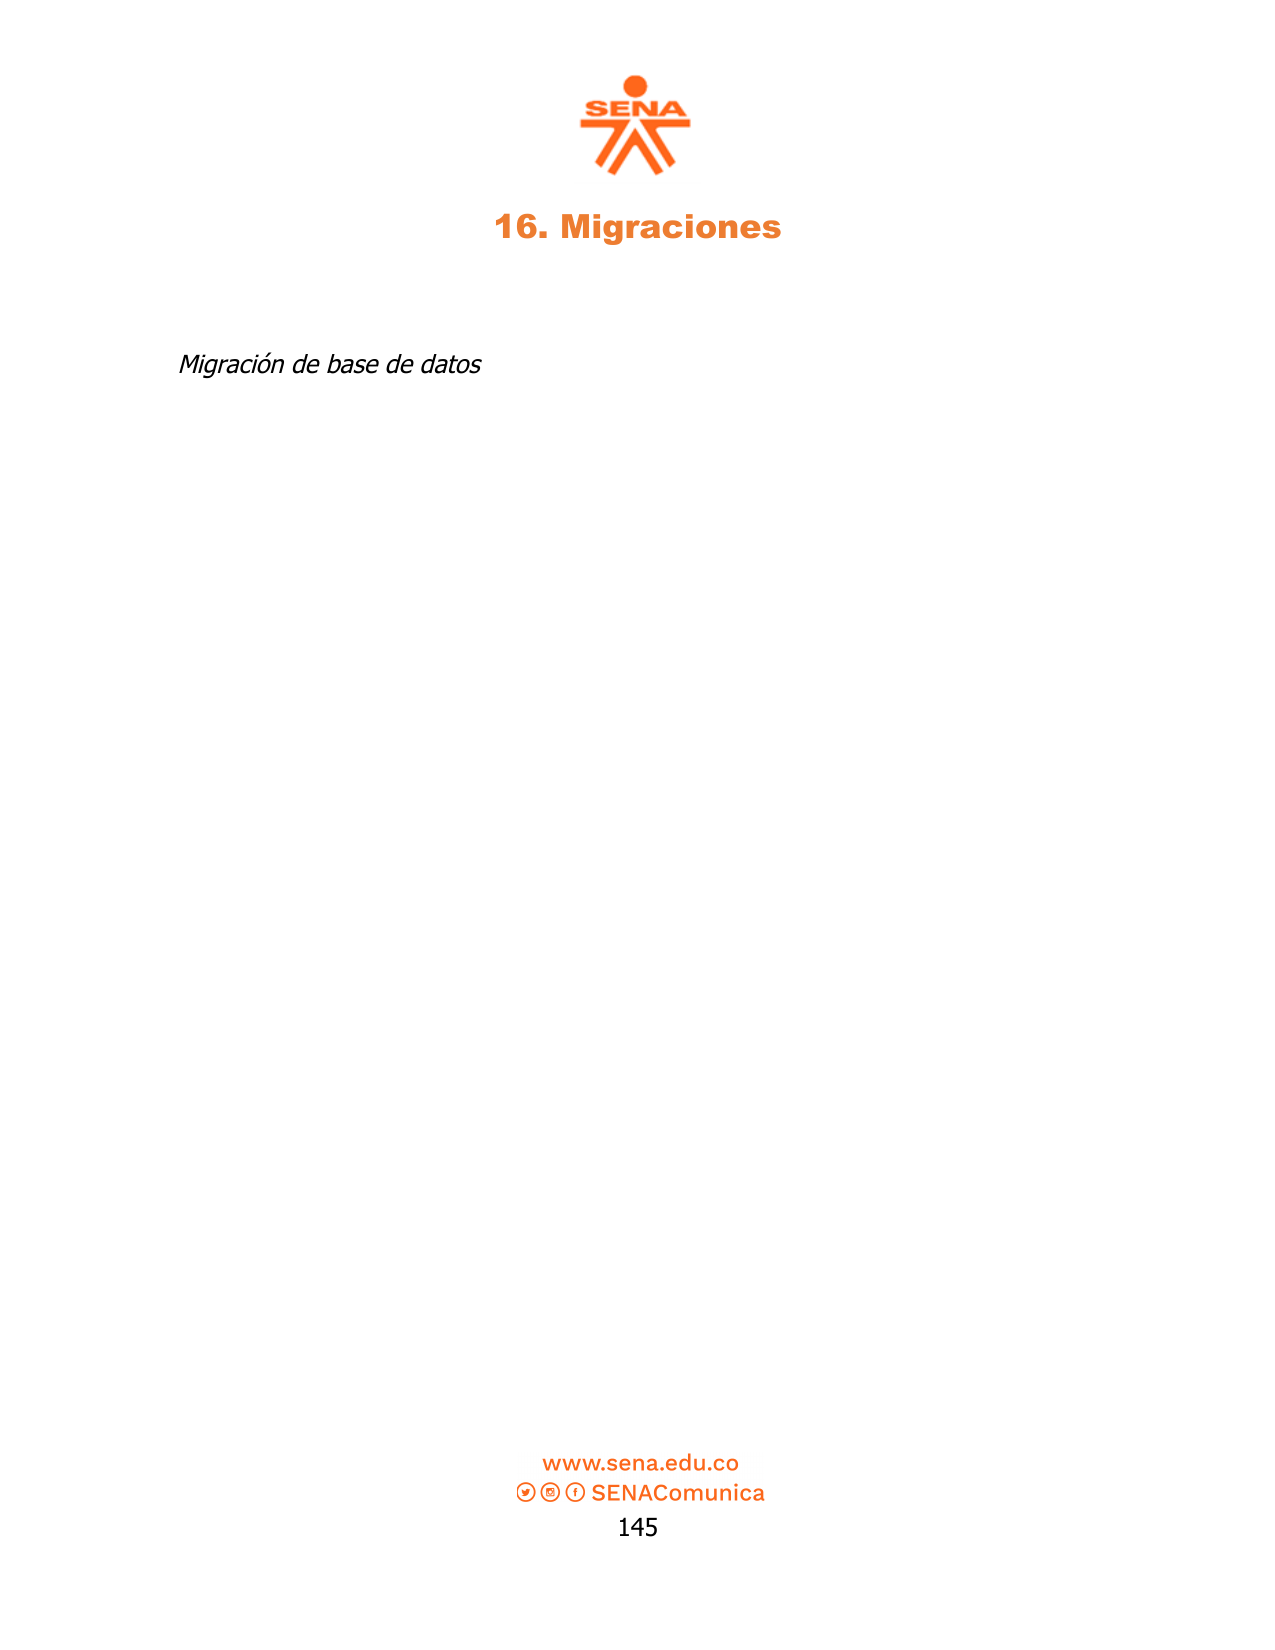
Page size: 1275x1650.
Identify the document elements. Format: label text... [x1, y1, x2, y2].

text 16. Migraciones [177, 208, 1098, 246]
picture [517, 1452, 765, 1502]
picture [573, 73, 702, 184]
text Migración de base de datos [177, 348, 1098, 378]
